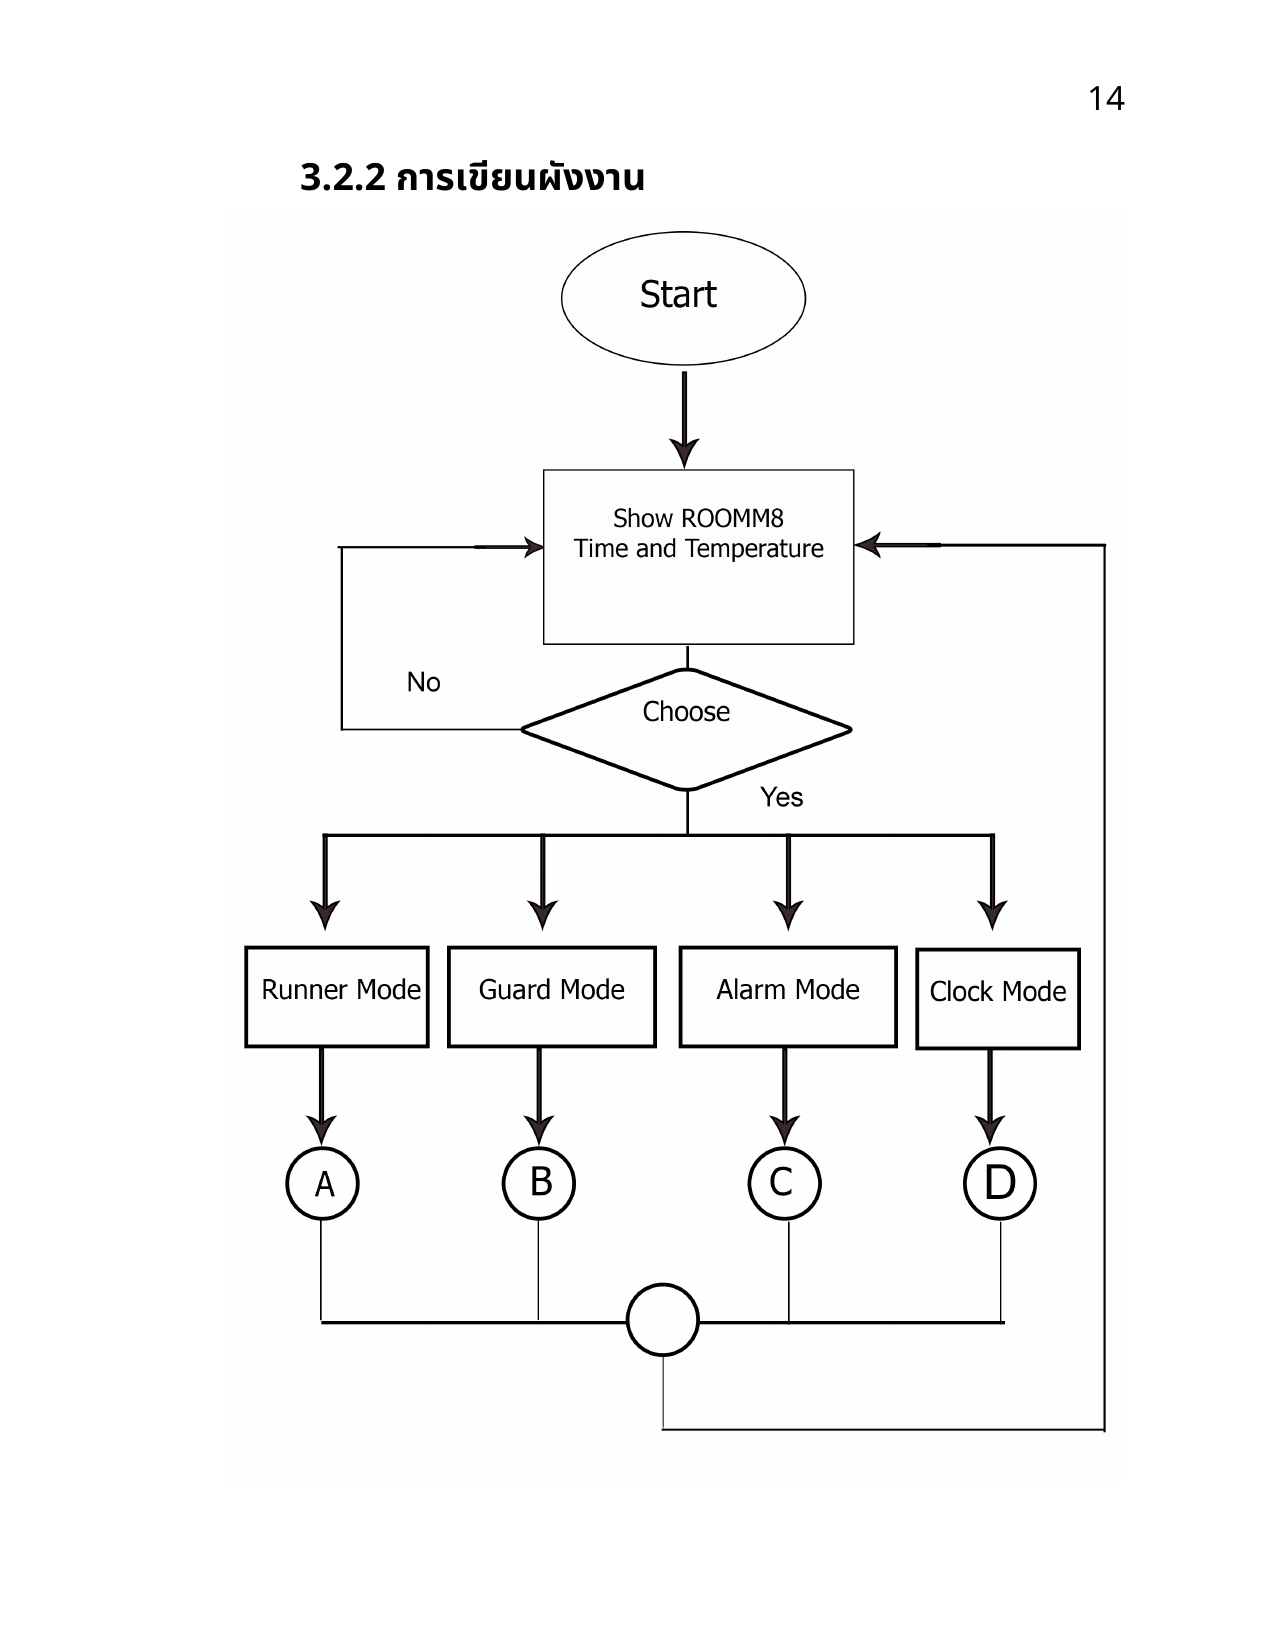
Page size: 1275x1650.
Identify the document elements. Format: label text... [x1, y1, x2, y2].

picture [225, 211, 1124, 1483]
text 3.2.2 การเขียนผังงาน [225, 150, 1125, 207]
